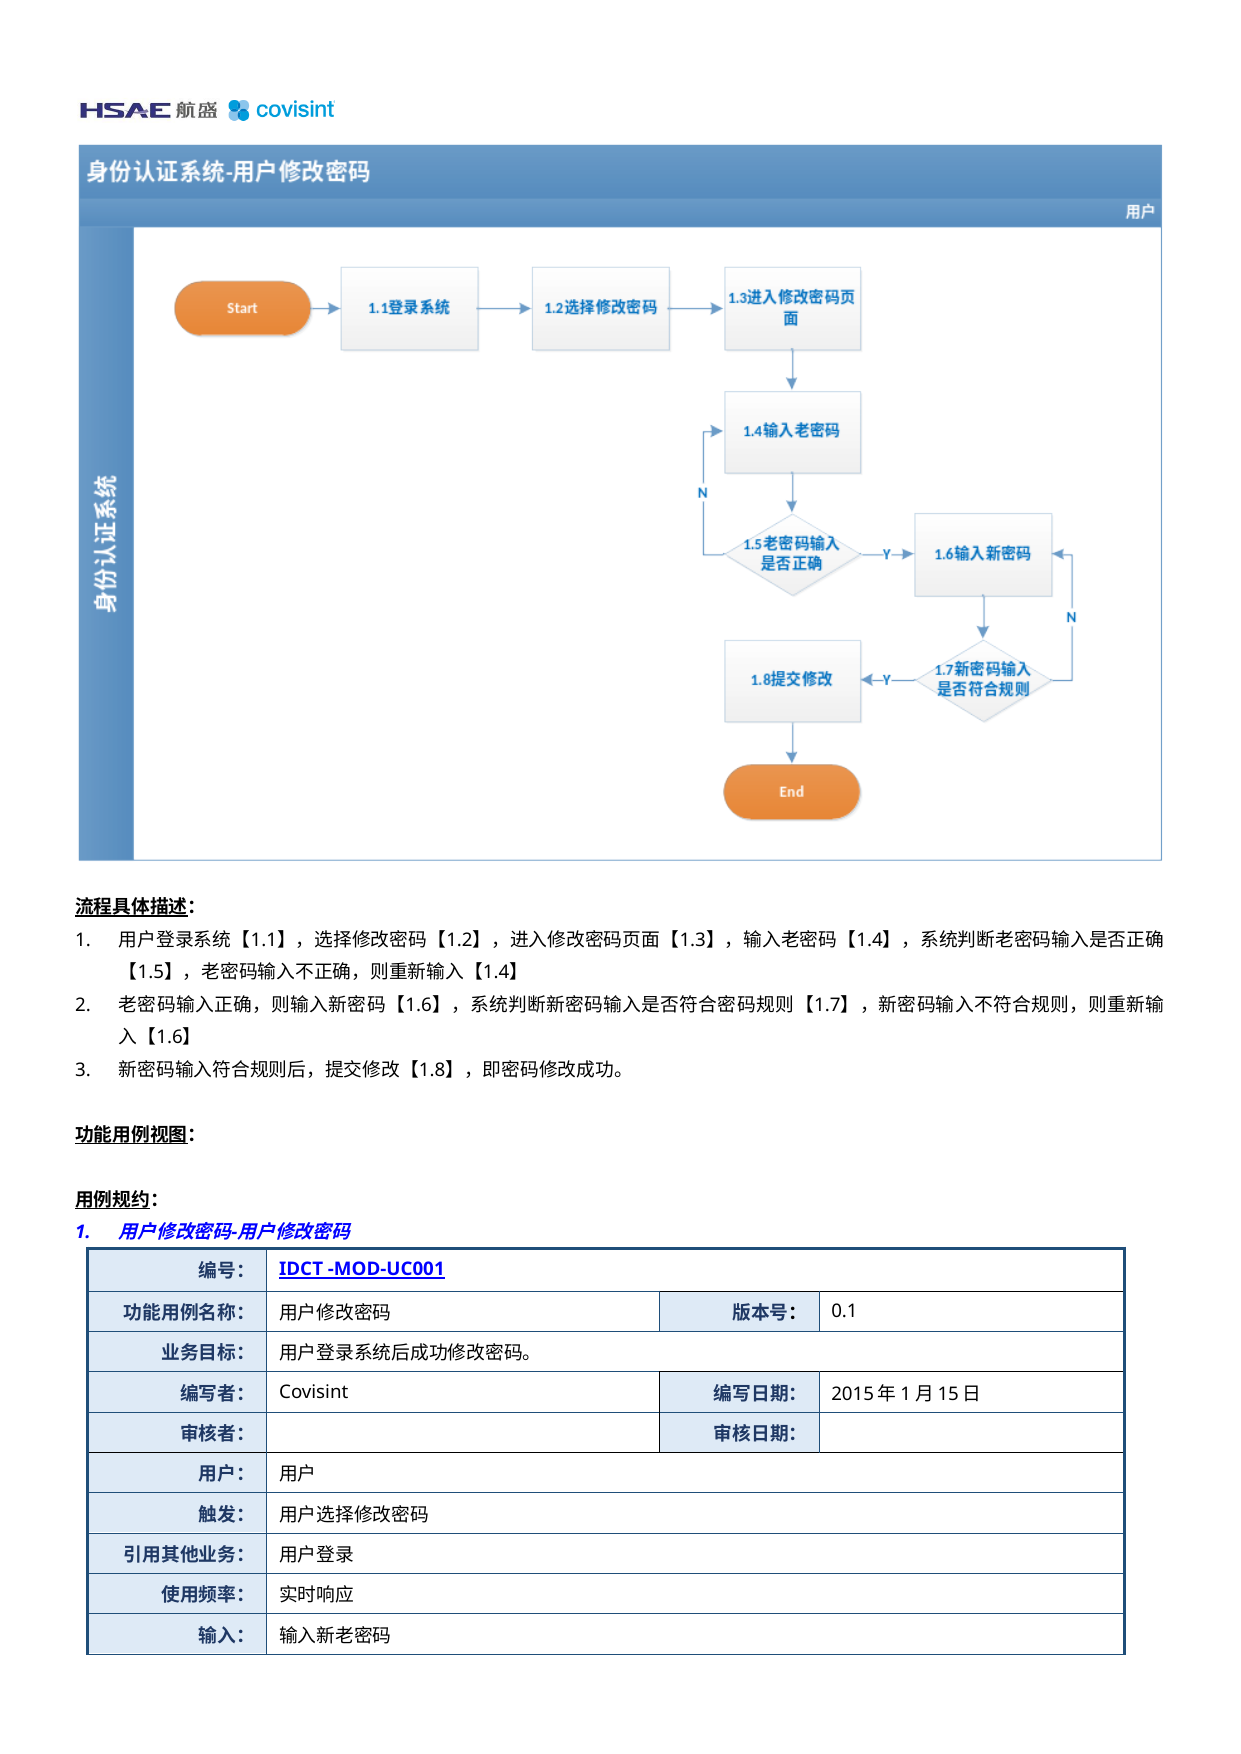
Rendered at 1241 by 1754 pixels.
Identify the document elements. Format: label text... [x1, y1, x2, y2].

table_cell 用户登录 [267, 1534, 1123, 1573]
table_cell 审核者： [89, 1413, 266, 1452]
table_cell [820, 1413, 1123, 1452]
table_cell 用户选择修改密码 [267, 1493, 1123, 1532]
table_cell 版本号： [660, 1292, 819, 1331]
table_cell 编写者： [89, 1372, 266, 1412]
table_cell 编写日期： [660, 1372, 819, 1412]
table_cell [267, 1413, 659, 1452]
table_cell 用户登录系统后成功修改密码。 [267, 1332, 1123, 1371]
text 用例规约： [75, 1182, 1165, 1214]
table_header 编号： [89, 1250, 266, 1291]
table_cell 输入： [89, 1614, 266, 1653]
table_cell 业务目标： [89, 1332, 266, 1371]
table_cell 功能用例名称： [89, 1292, 266, 1331]
text 功能用例视图： [75, 1117, 1165, 1149]
list 新密码输入符合规则后，提交修改【1.8】，即密码修改成功。 [75, 1052, 1165, 1084]
list 老密码输入正确，则输入新密码【1.6】，系统判断新密码输入是否符合密码规则【1.7】，新密码输入不符合规则，则重新输入【1.6】 [75, 987, 1165, 1052]
table_cell 2015年1月15日 [820, 1372, 1123, 1412]
list 用户修改密码-用户修改密码 [75, 1214, 1165, 1247]
table_cell Covisint [267, 1372, 659, 1412]
table_header IDCT -MOD-UC001 [267, 1250, 1123, 1291]
table_cell 输入新老密码 [267, 1614, 1123, 1653]
table_cell 用户 [267, 1453, 1123, 1492]
table_cell 使用频率： [89, 1574, 266, 1613]
picture [75, 89, 224, 132]
list 用户登录系统【1.1】，选择修改密码【1.2】，进入修改密码页面【1.3】，输入老密码【1.4】，系统判断老密码输入是否正确【1.5】，老密码输入不正确，则重新输入【1.4】 [75, 922, 1165, 987]
table_cell 实时响应 [267, 1574, 1123, 1613]
table_cell 用户： [89, 1453, 266, 1492]
picture [228, 88, 335, 132]
table_cell 用户修改密码 [267, 1292, 659, 1331]
text 流程具体描述： [75, 889, 1165, 922]
table_cell 引用其他业务： [89, 1534, 266, 1573]
table_cell 触发： [89, 1493, 266, 1532]
table_cell 0.1 [820, 1292, 1123, 1331]
table_cell 审核日期： [660, 1413, 819, 1452]
